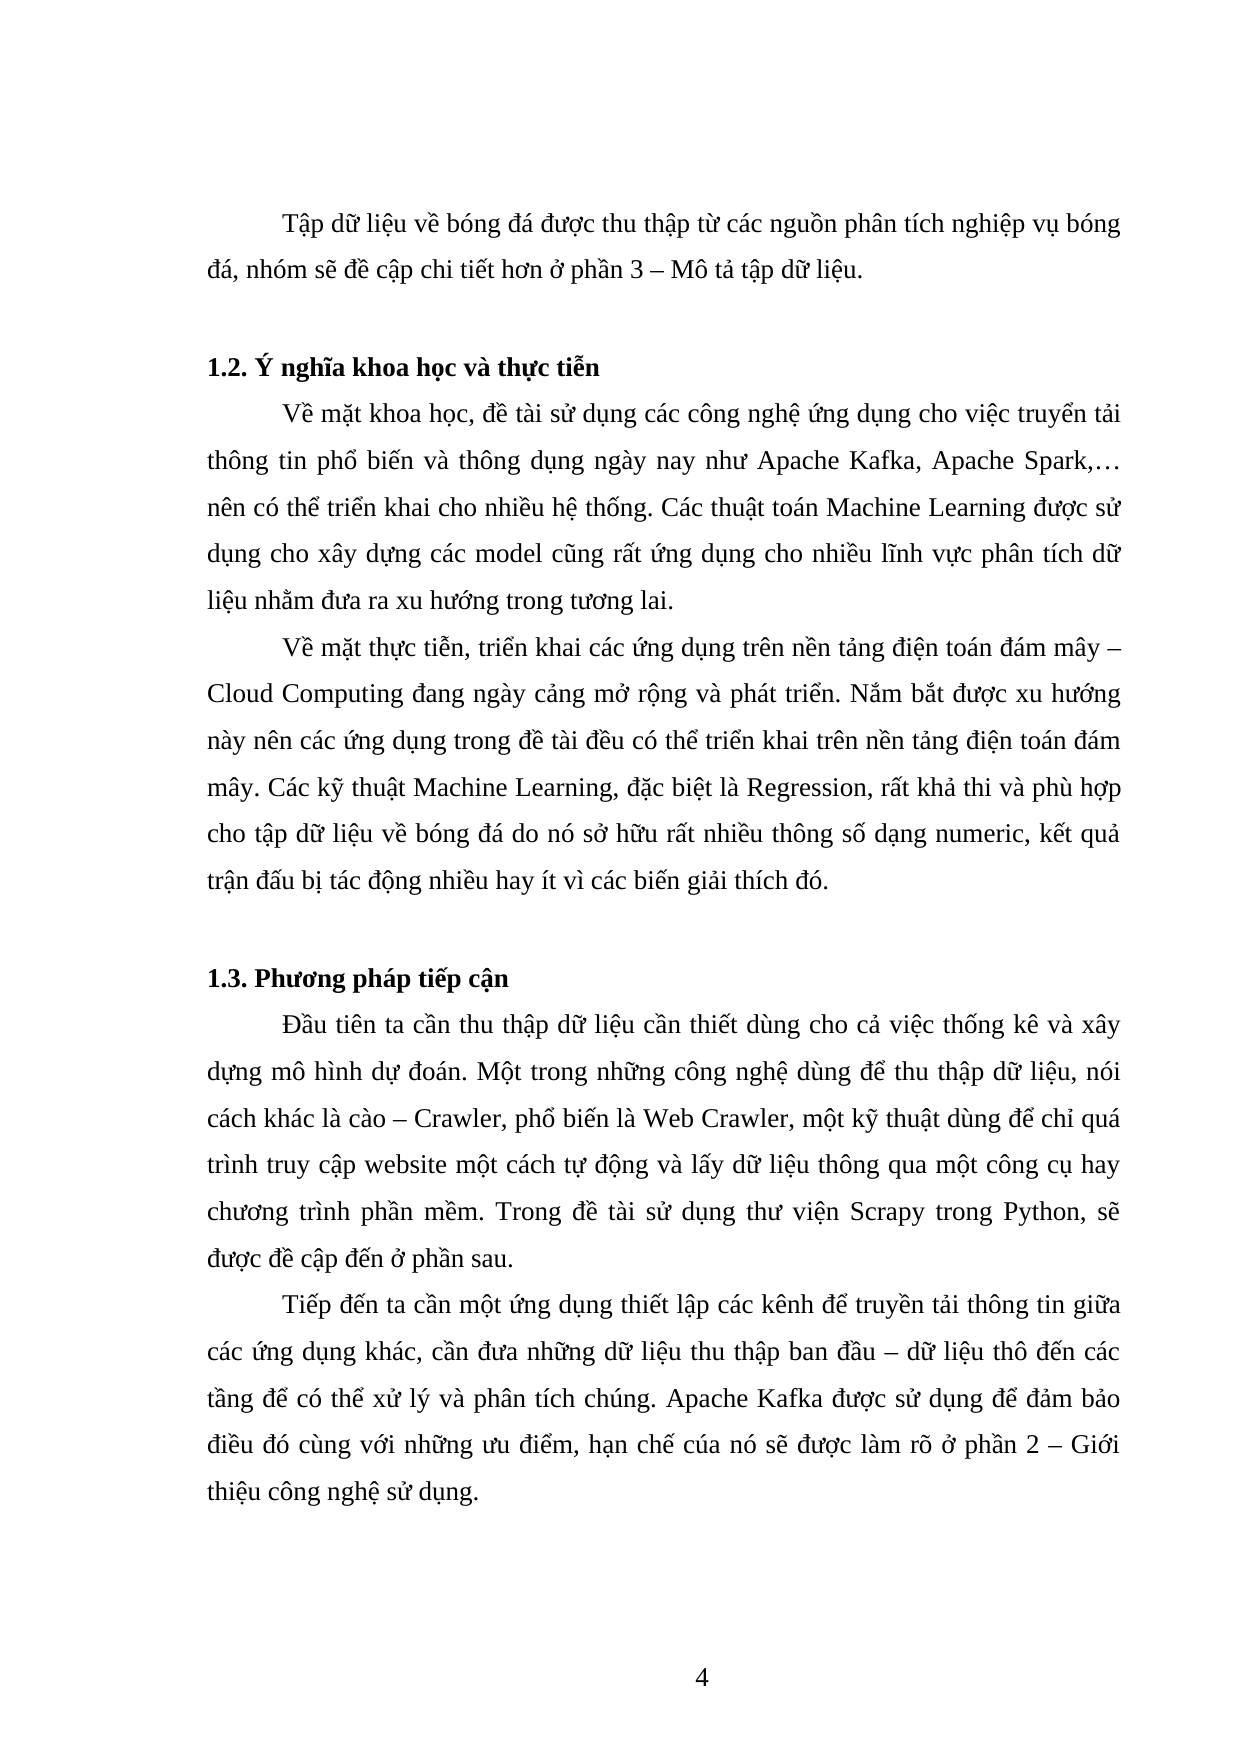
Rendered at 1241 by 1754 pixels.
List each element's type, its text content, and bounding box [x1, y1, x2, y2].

text Tiếp đến ta cần một ứng dụng thiết lập các kênh để truyền tải thông tin giữa các ứng dụng khác, cần đưa những dữ liệu thu thập ban đầu – dữ liệu thô đến các tầng để có thể xử lý và phân tích chúng. Apache Kafka được sử dụng để đảm bảo điều đó cùng với những ưu điểm, hạn chế cúa nó sẽ được làm rõ ở phần 2 – Giới thiệu công nghệ sử dụng. [207, 1288, 1122, 1506]
text Tập dữ liệu về bóng đá được thu thập từ các nguồn phân tích nghiệp vụ bóng đá, nhóm sẽ đề cập chi tiết hơn ở phần 3 – Mô tả tập dữ liệu. [207, 207, 1122, 284]
text Đầu tiên ta cần thu thập dữ liệu cần thiết dùng cho cả việc thống kê và xây dựng mô hình dự đoán. Một trong những công nghệ dùng để thu thập dữ liệu, nói cách khác là cào – Crawler, phổ biến là Web Crawler, một kỹ thuật dùng để chỉ quá trình truy cập website một cách tự động và lấy dữ liệu thông qua một công cụ hay chương trình phần mềm. Trong đề tài sử dụng thư viện Scrapy trong Python, sẽ được đề cập đến ở phần sau. [207, 1008, 1122, 1273]
subtitle 1.3. Phương pháp tiếp cận [207, 962, 1122, 993]
subtitle 1.2. Ý nghĩa khoa học và thực tiễn [207, 351, 1122, 382]
text Về mặt khoa học, đề tài sử dụng các công nghệ ứng dụng cho việc truyển tải thông tin phổ biến và thông dụng ngày nay như Apache Kafka, Apache Spark,… nên có thể triển khai cho nhiều hệ thống. Các thuật toán Machine Learning được sử dụng cho xây dựng các model cũng rất ứng dụng cho nhiều lĩnh vực phân tích dữ liệu nhằm đưa ra xu hướng trong tương lai. [207, 398, 1122, 615]
text Về mặt thực tiễn, triển khai các ứng dụng trên nền tảng điện toán đám mây – Cloud Computing đang ngày cảng mở rộng và phát triển. Nắm bắt được xu hướng này nên các ứng dụng trong đề tài đều có thể triển khai trên nền tảng điện toán đám mây. Các kỹ thuật Machine Learning, đặc biệt là Regression, rất khả thi và phù hợp cho tập dữ liệu về bóng đá do nó sở hữu rất nhiều thông số dạng numeric, kết quả trận đấu bị tác động nhiều hay ít vì các biến giải thích đó. [207, 631, 1122, 895]
